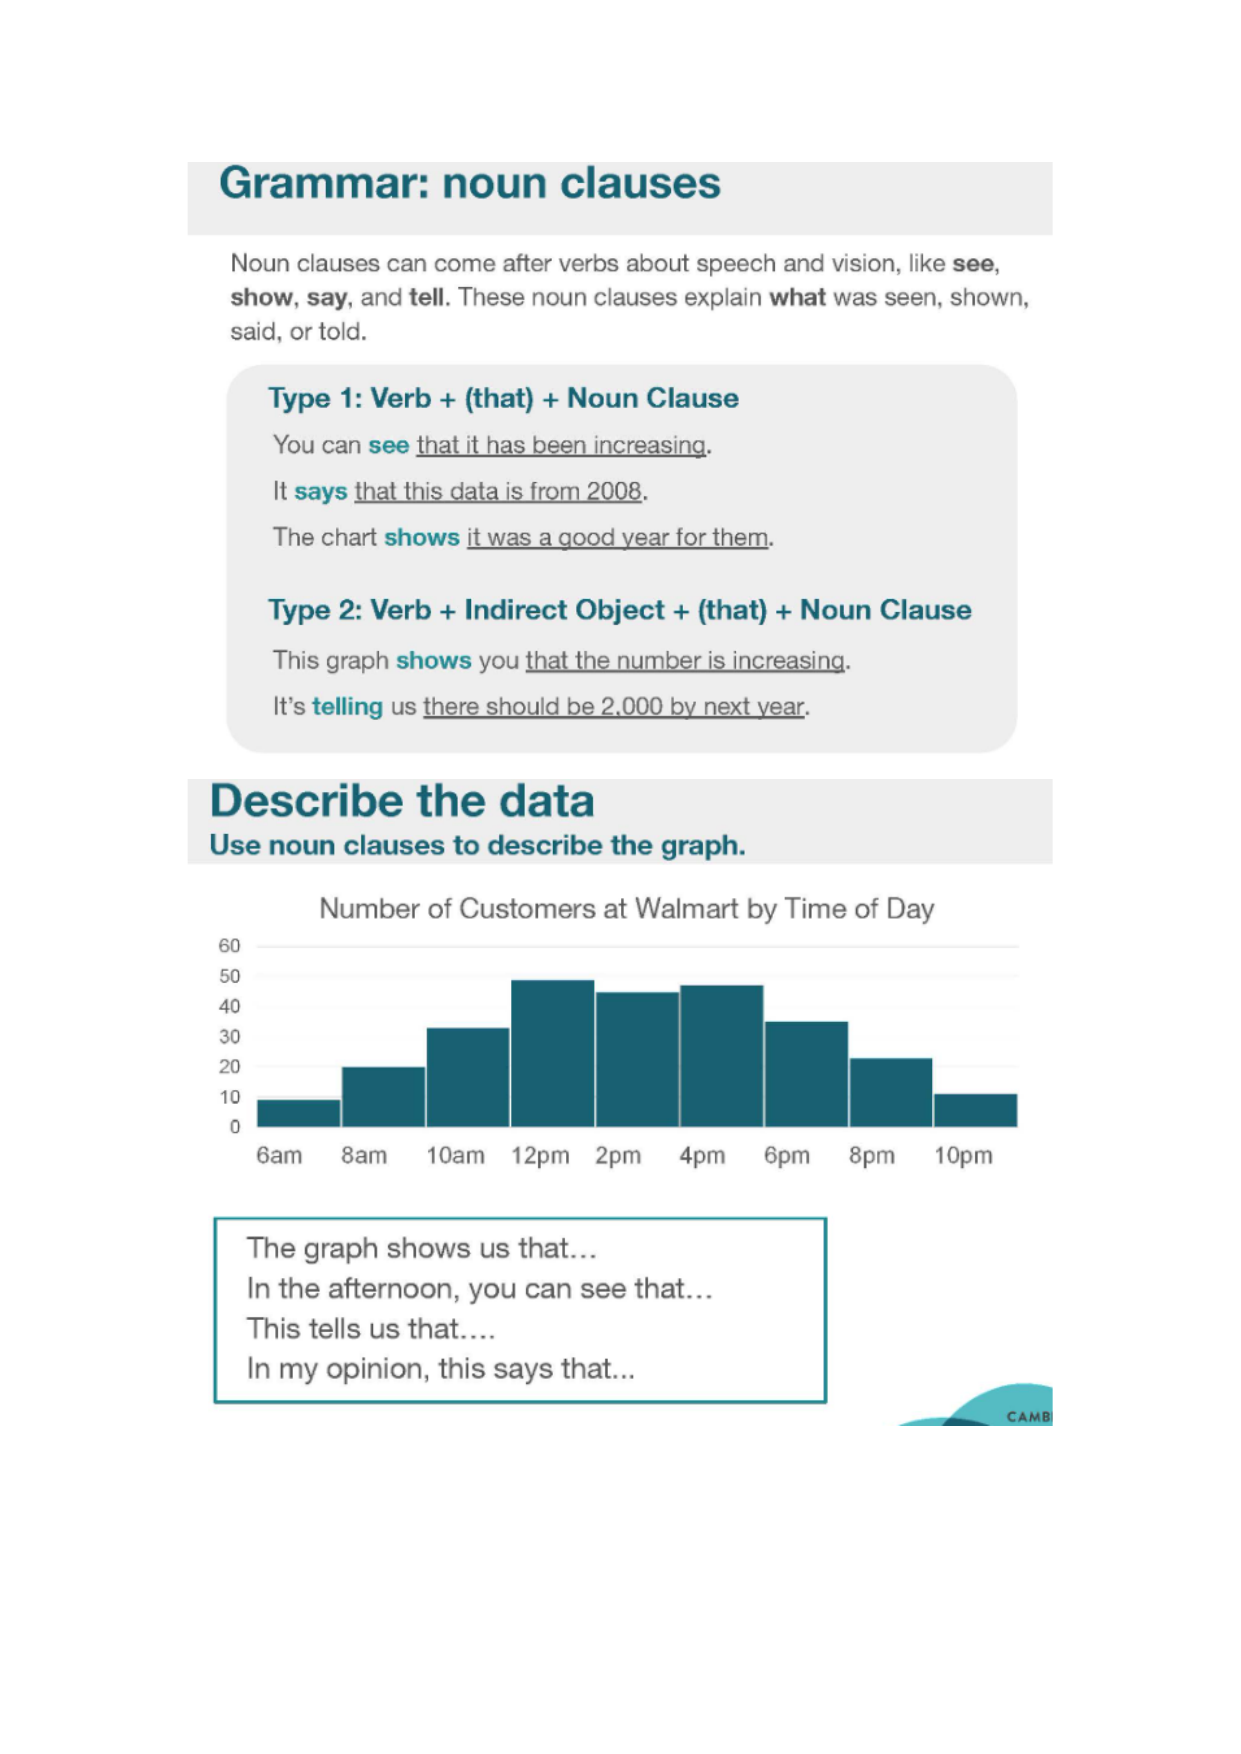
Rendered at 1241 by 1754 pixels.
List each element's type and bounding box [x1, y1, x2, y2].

picture [187, 162, 1053, 759]
picture [187, 779, 1053, 1426]
